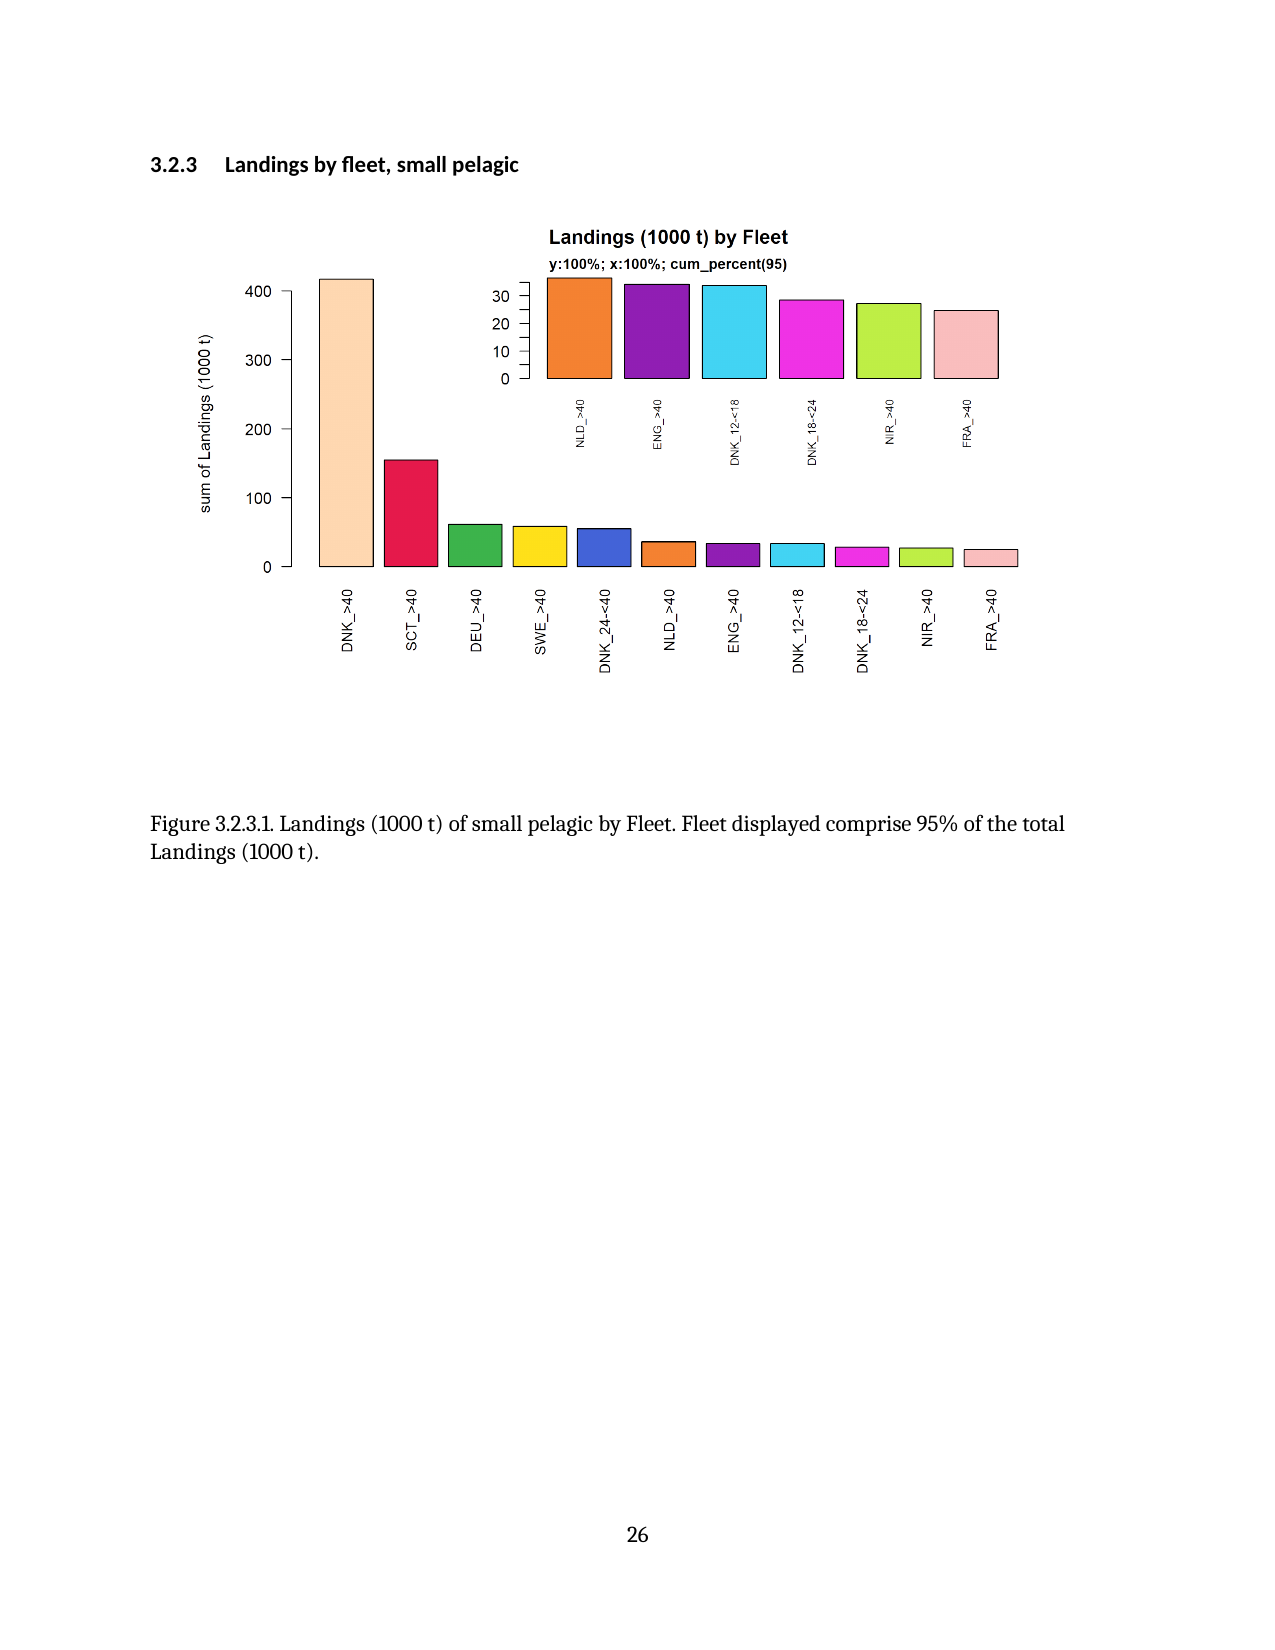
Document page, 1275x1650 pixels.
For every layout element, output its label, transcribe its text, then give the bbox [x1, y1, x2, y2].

picture [150, 198, 1125, 809]
subtitle Landings by fleet, small pelagic [150, 150, 1125, 178]
text Figure 3.2.3.1. Landings (1000 t) of small pelagic by Fleet. Fleet displayed comprise 95% of the total Landings (1000 t). [150, 809, 1125, 865]
